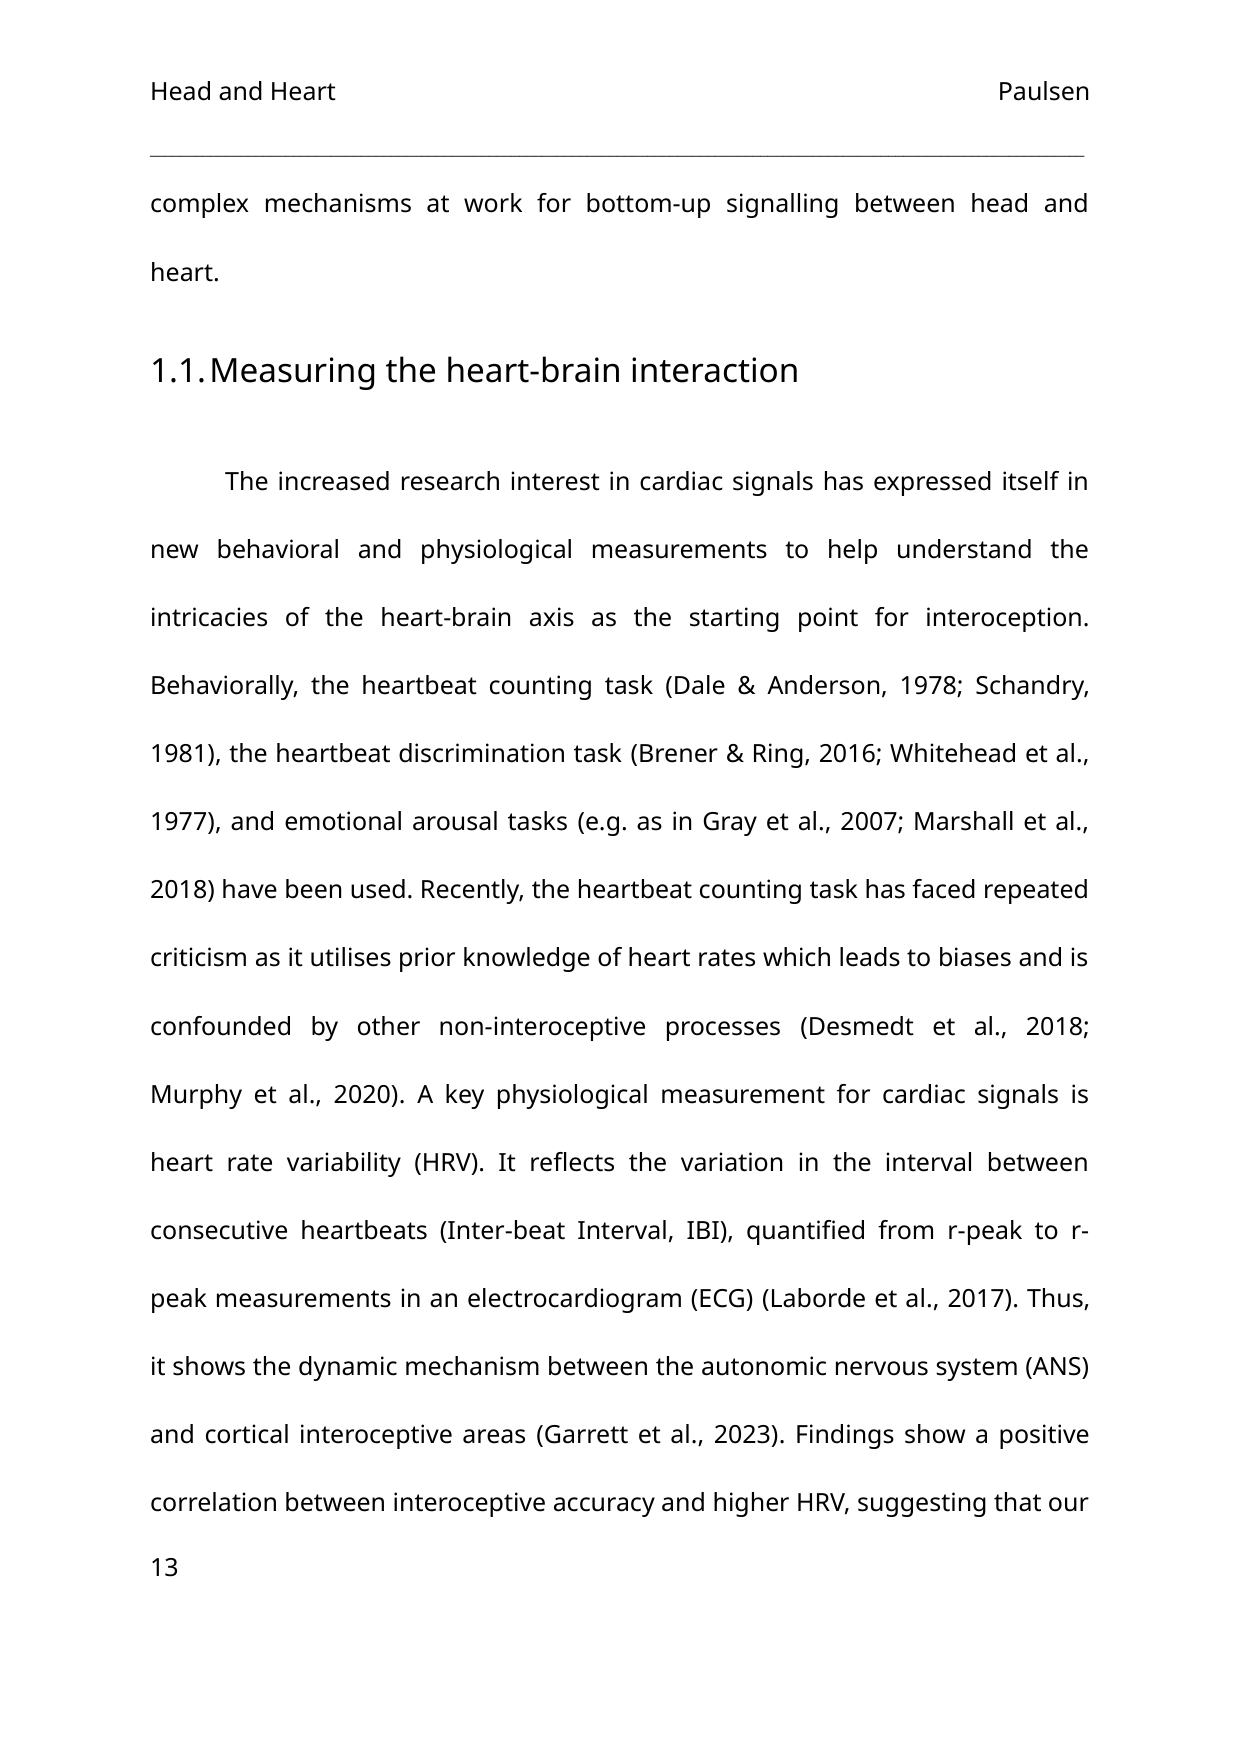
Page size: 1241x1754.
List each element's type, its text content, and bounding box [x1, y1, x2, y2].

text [150, 463, 1090, 1519]
subtitle Measuring the heart-brain interaction [150, 347, 1090, 393]
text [150, 186, 1090, 288]
